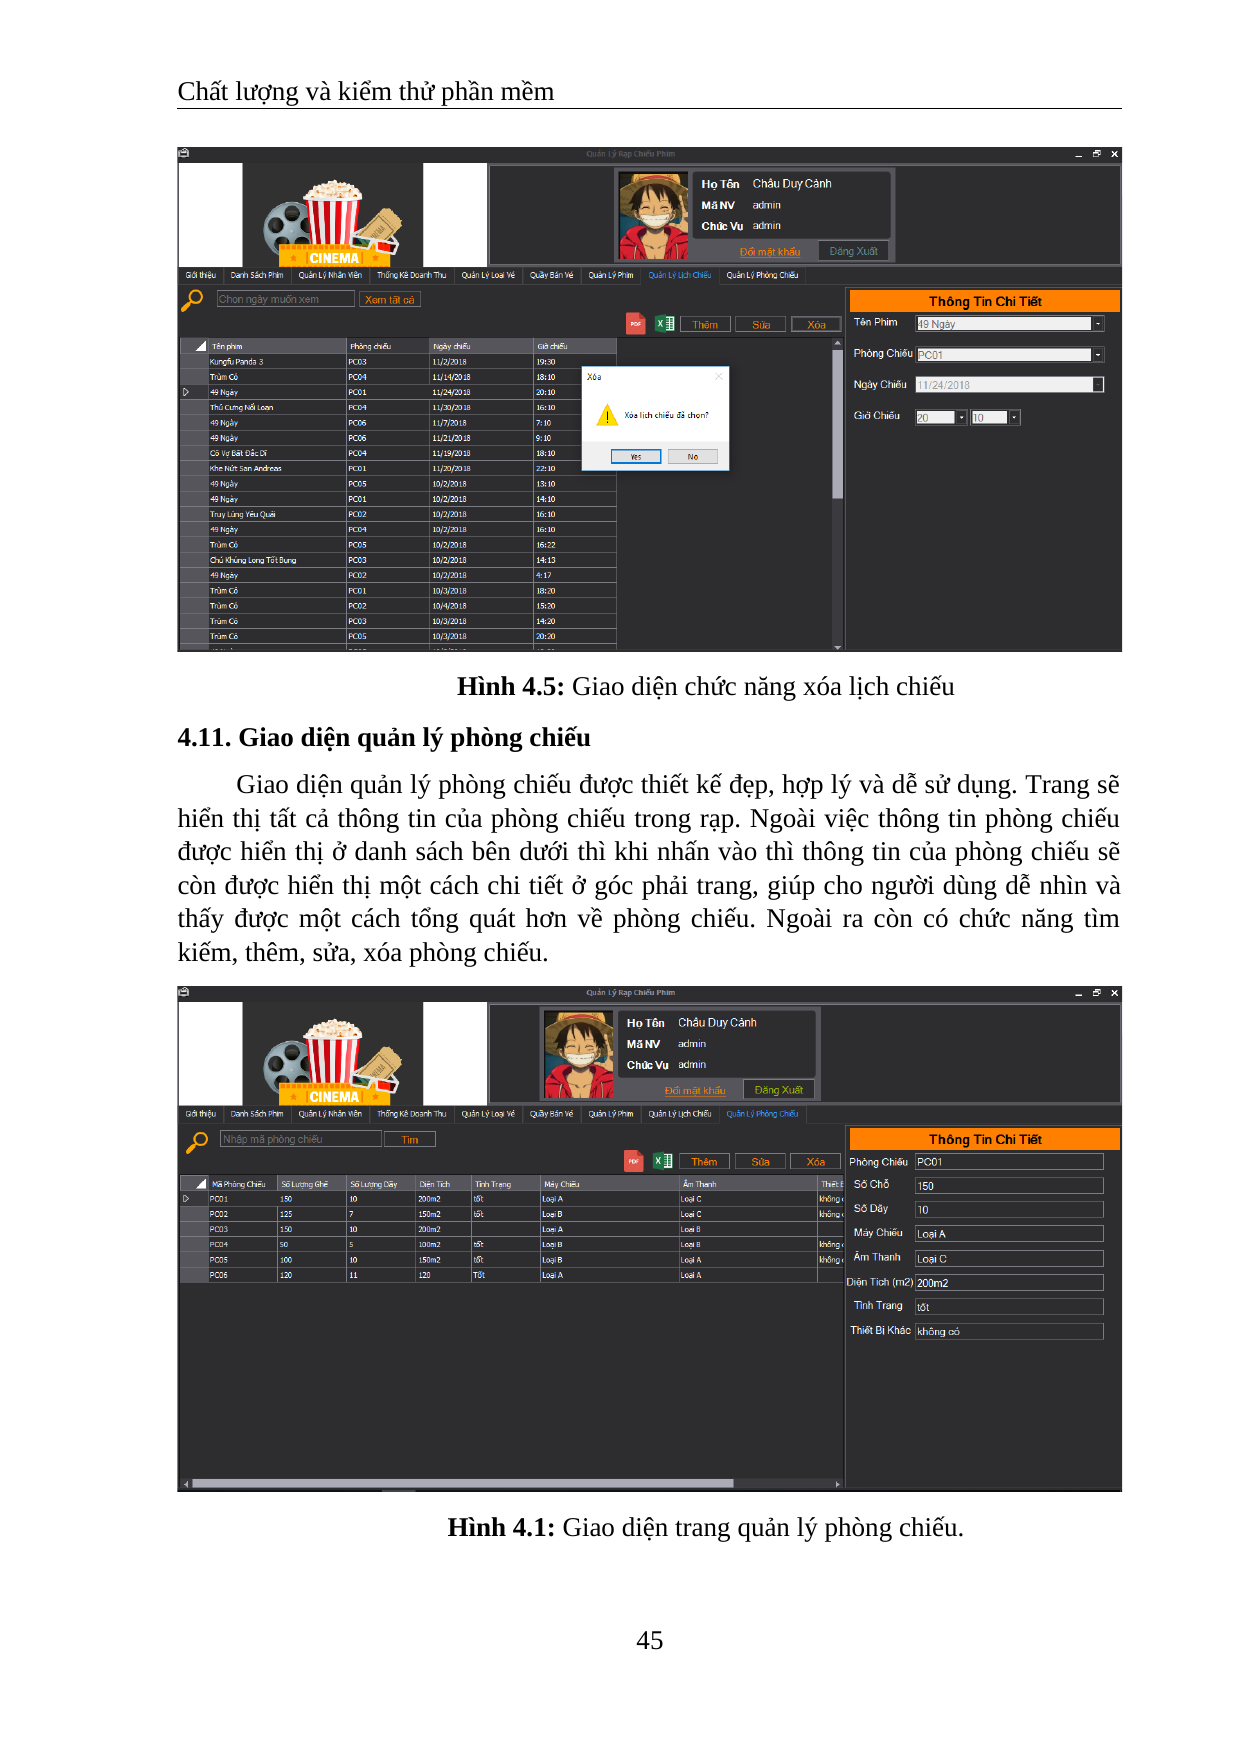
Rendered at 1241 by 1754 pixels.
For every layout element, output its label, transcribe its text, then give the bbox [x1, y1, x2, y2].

picture [177, 147, 1123, 652]
text Giao diện trang quản lý phòng chiếu. [290, 1511, 1122, 1542]
text Giao diện quản lý phòng chiếu [177, 721, 1122, 752]
picture [177, 986, 1123, 1492]
text Giao diện quản lý phòng chiếu được thiết kế đẹp, hợp lý và dễ sử dụng. Trang sẽ hiển thị tất cả thông tin của phòng chiếu trong rạp. Ngoài việc thông tin phòng chiếu được hiển thị ở danh sách bên dưới thì khi nhấn vào thì thông tin của phòng chiếu sẽ còn được hiển thị một cách chi tiết ở góc phải trang, giúp cho người dùng dễ nhìn và thấy được một cách tổng quát hơn về phòng chiếu. Ngoài ra còn có chức năng tìm kiếm, thêm, sửa, xóa phòng chiếu. [177, 768, 1122, 967]
text Giao diện chức năng xóa lịch chiếu [290, 670, 1122, 702]
